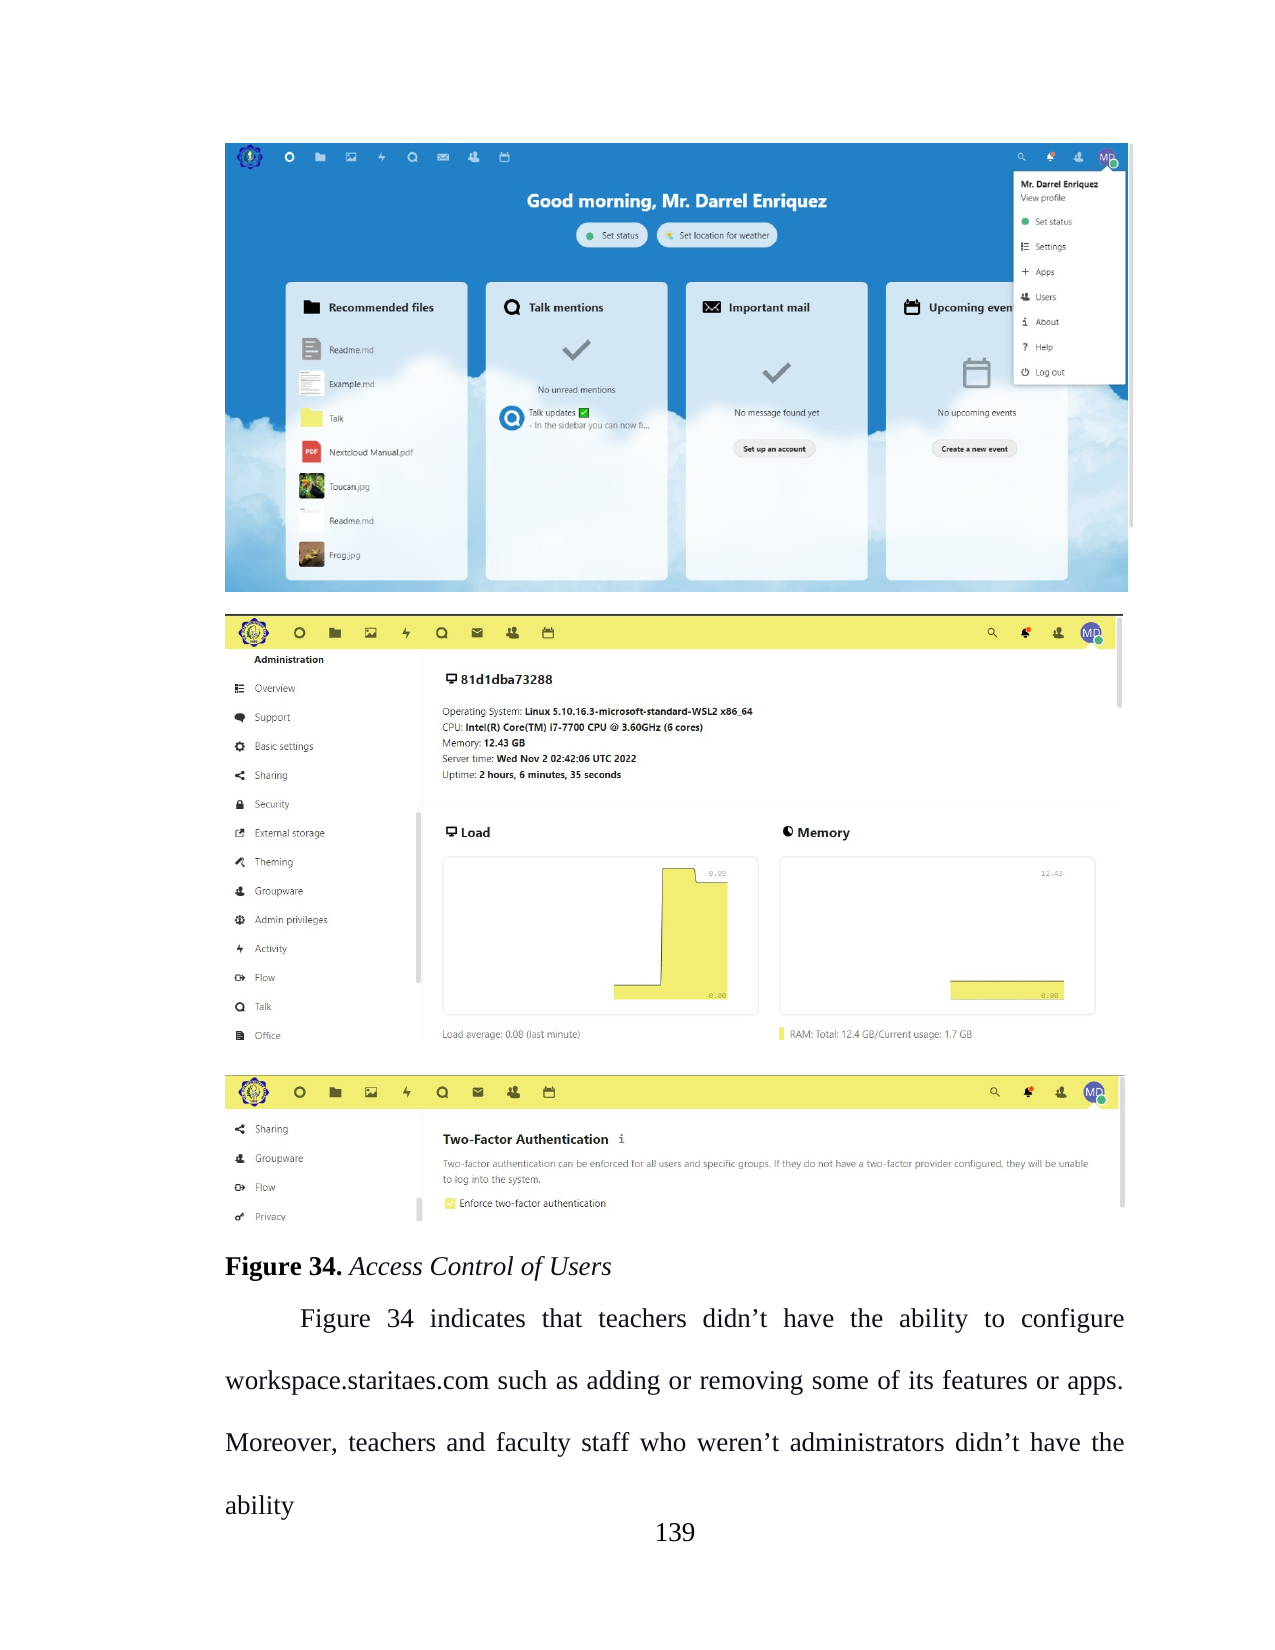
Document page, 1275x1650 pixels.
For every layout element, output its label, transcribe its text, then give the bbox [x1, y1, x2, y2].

picture [225, 143, 1134, 592]
picture [225, 1075, 1125, 1221]
text Figure 34. Access Control of Users [225, 1250, 1258, 1281]
text Figure 34 indicates that teachers didn’t have the ability to configure workspace.staritaes.com such as adding or removing some of its features or apps. Moreover, teachers and faculty staff who weren’t administrators didn’t have the ability [225, 1302, 1125, 1520]
picture [225, 614, 1123, 1040]
